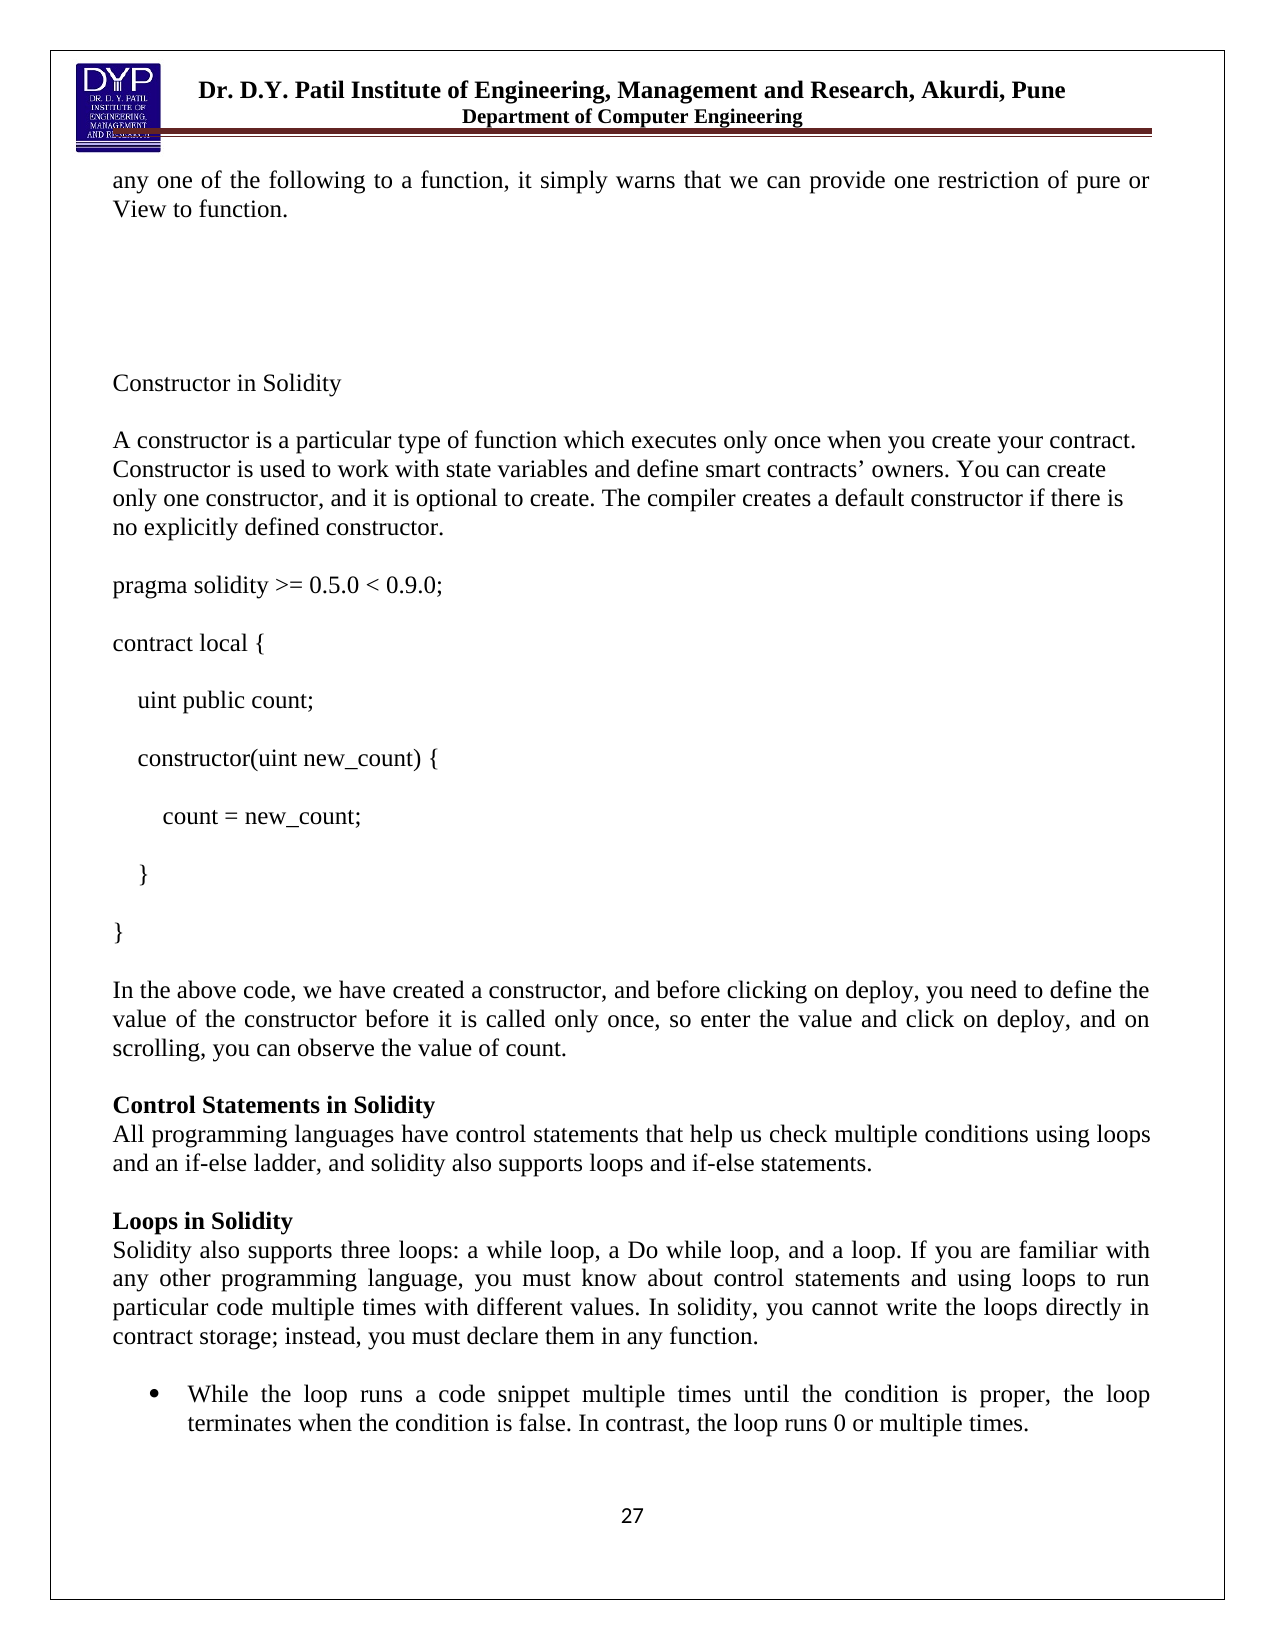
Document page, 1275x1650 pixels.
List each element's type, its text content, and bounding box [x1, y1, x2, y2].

text All programming languages have control statements that help us check multiple conditions using loops and an if-else ladder, and solidity also supports loops and if-else statements. [112, 1119, 1152, 1177]
text Solidity also supports three loops: a while loop, a Do while loop, and a loop. If you are familiar with any other programming language, you must know about control statements and using loops to run particular code multiple times with different values. In solidity, you cannot write the loops directly in contract storage; instead, you must declare them in any function. [112, 1235, 1152, 1350]
text } [112, 917, 1152, 946]
text A constructor is a particular type of function which executes only once when you create your contract. Constructor is used to work with state variables and define smart contracts’ owners. You can create only one constructor, and it is optional to create. The compiler creates a default constructor if there is no explicitly defined constructor. [112, 426, 1152, 541]
text Constructor in Solidity [112, 368, 1152, 396]
picture [71, 59, 164, 157]
text constructor(uint new_count) { [112, 743, 1152, 772]
list While the loop runs a code snippet multiple times until the condition is proper, the loop terminates when the condition is false. In contrast, the loop runs 0 or multiple times. [150, 1379, 1152, 1436]
text Control Statements in Solidity [112, 1091, 1152, 1119]
text pragma solidity >= 0.5.0 < 0.9.0; [112, 570, 1152, 598]
text count = new_count; [112, 801, 1152, 830]
text contract local { [112, 628, 1152, 656]
text uint public count; [112, 686, 1152, 714]
text } [112, 859, 1152, 888]
text In the above code, we have created a constructor, and before clicking on deploy, you need to define the value of the constructor before it is called only once, so enter the value and click on deploy, and on scrolling, you can observe the value of count. [112, 975, 1152, 1061]
text Loops in Solidity [112, 1206, 1152, 1235]
